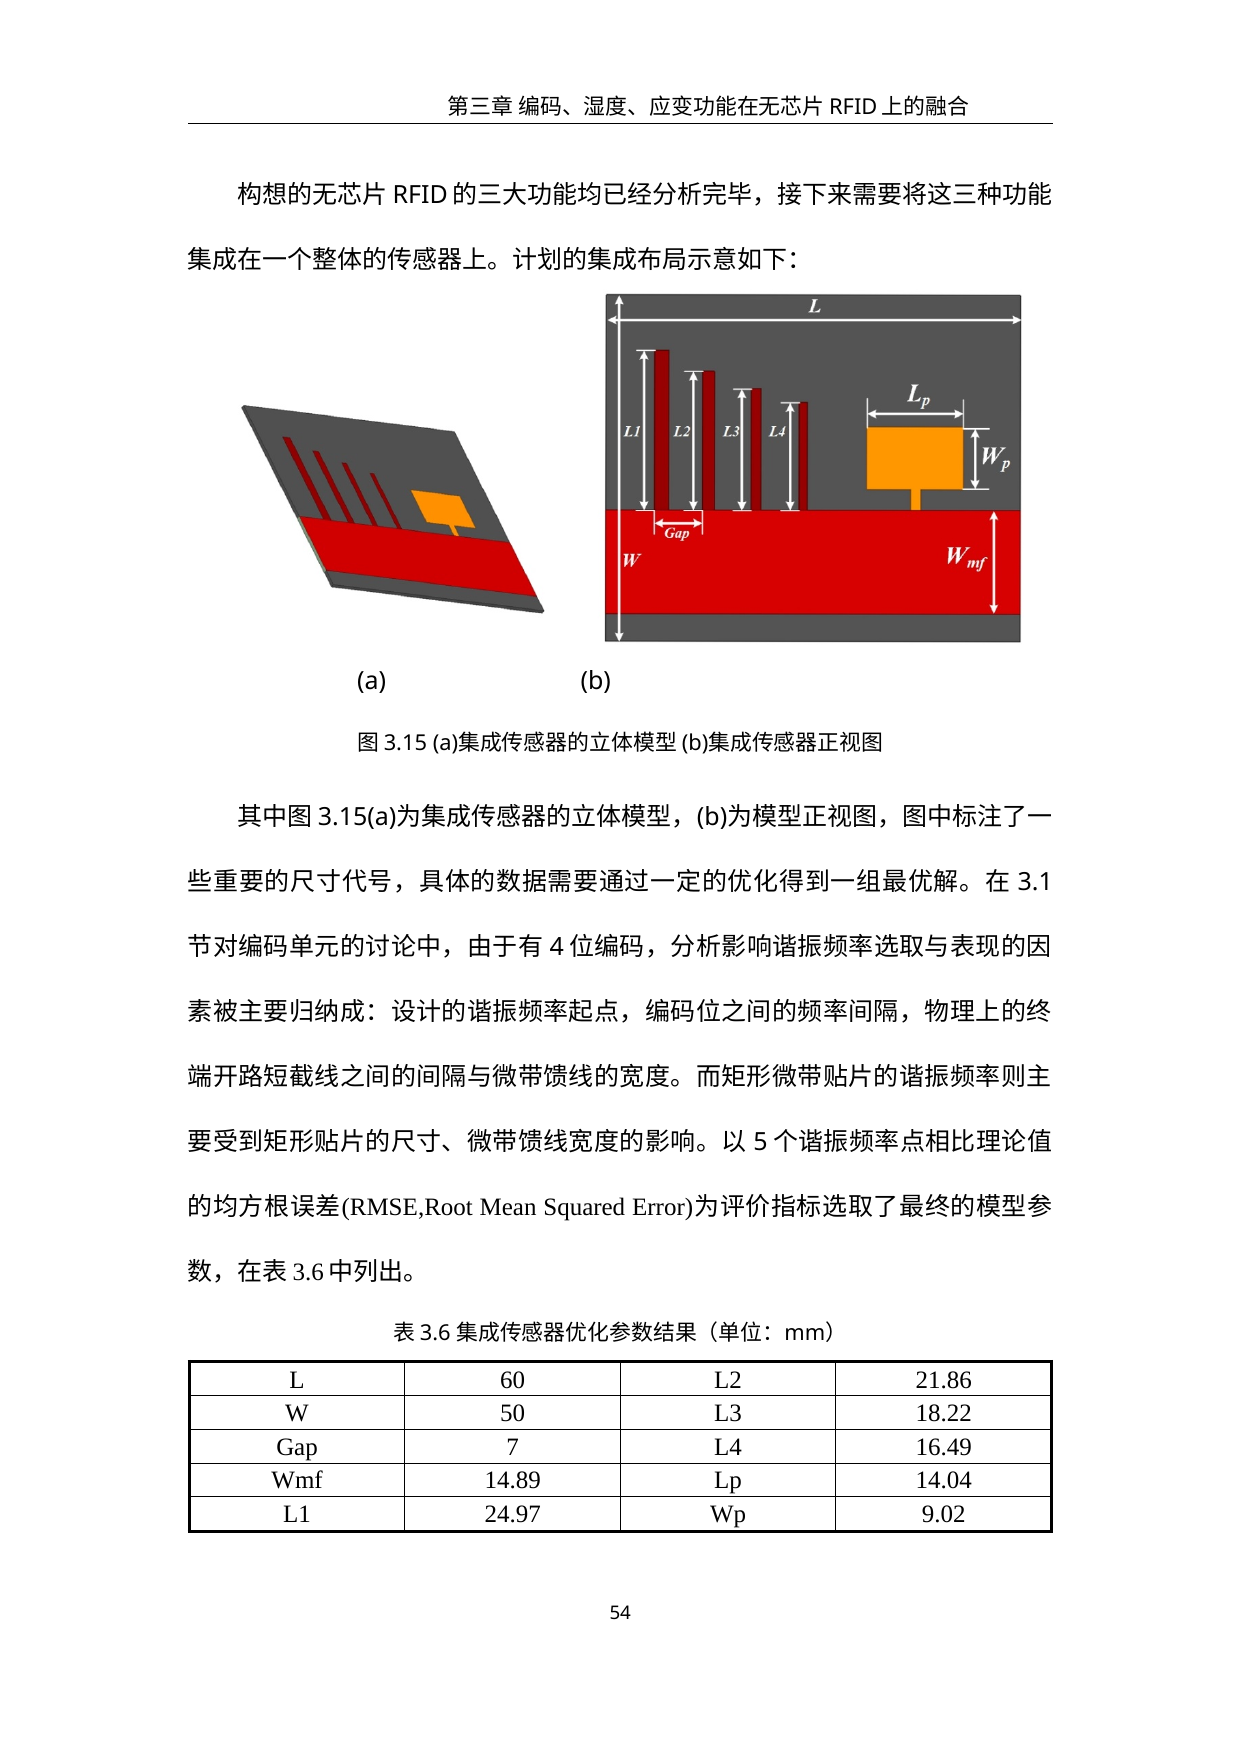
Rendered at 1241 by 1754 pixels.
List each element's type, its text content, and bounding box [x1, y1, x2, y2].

text 构想的无芯片RFID的三大功能均已经分析完毕，接下来需要将这三种功能集成在一个整体的传感器上。计划的集成布局示意如下： [187, 160, 1053, 290]
table_cell 14.04 [836, 1464, 1050, 1496]
table_cell 14.89 [405, 1464, 620, 1496]
table_header L [191, 1363, 404, 1395]
table_cell L4 [621, 1430, 835, 1462]
picture [237, 289, 1103, 647]
table_cell Wp [621, 1497, 835, 1529]
text 表3.6 集成传感器优化参数结果（单位：mm） [187, 1315, 1053, 1347]
table_header L2 [621, 1363, 835, 1395]
text 图3.15 (a)集成传感器的立体模型 (b)集成传感器正视图 [187, 725, 1053, 757]
table_header 60 [405, 1363, 620, 1395]
table_cell 18.22 [836, 1396, 1050, 1429]
table_cell L3 [621, 1396, 835, 1429]
table_cell 16.49 [836, 1430, 1050, 1462]
text (a) (b) [187, 647, 1053, 712]
table_cell Gap [191, 1430, 404, 1462]
table_cell 7 [405, 1430, 620, 1462]
table_header 21.86 [836, 1363, 1050, 1395]
table_cell 9.02 [836, 1497, 1050, 1529]
table_cell 50 [405, 1396, 620, 1429]
table_cell W [191, 1396, 404, 1429]
table_cell L1 [191, 1497, 404, 1529]
table_cell Lp [621, 1464, 835, 1496]
table_cell Wmf [191, 1464, 404, 1496]
text 其中图3.15(a)为集成传感器的立体模型，(b)为模型正视图，图中标注了一些重要的尺寸代号，具体的数据需要通过一定的优化得到一组最优解。在3.1节对编码单元的讨论中，由于有4位编码，分析影响谐振频率选取与表现的因素被主要归纳成：设计的谐振频率起点，编码位之间的频率间隔，物理上的终端开路短截线之间的间隔与微带馈线的宽度。而矩形微带贴片的谐振频率则主要受到矩形贴片的尺寸、微带馈线宽度的影响。以5个谐振频率点相比理论值的均方根误差(RMSE,Root Mean Squared Error)为评价指标选取了最终的模型参数，在表3.6中列出。 [187, 782, 1053, 1302]
table_cell 24.97 [405, 1497, 620, 1529]
